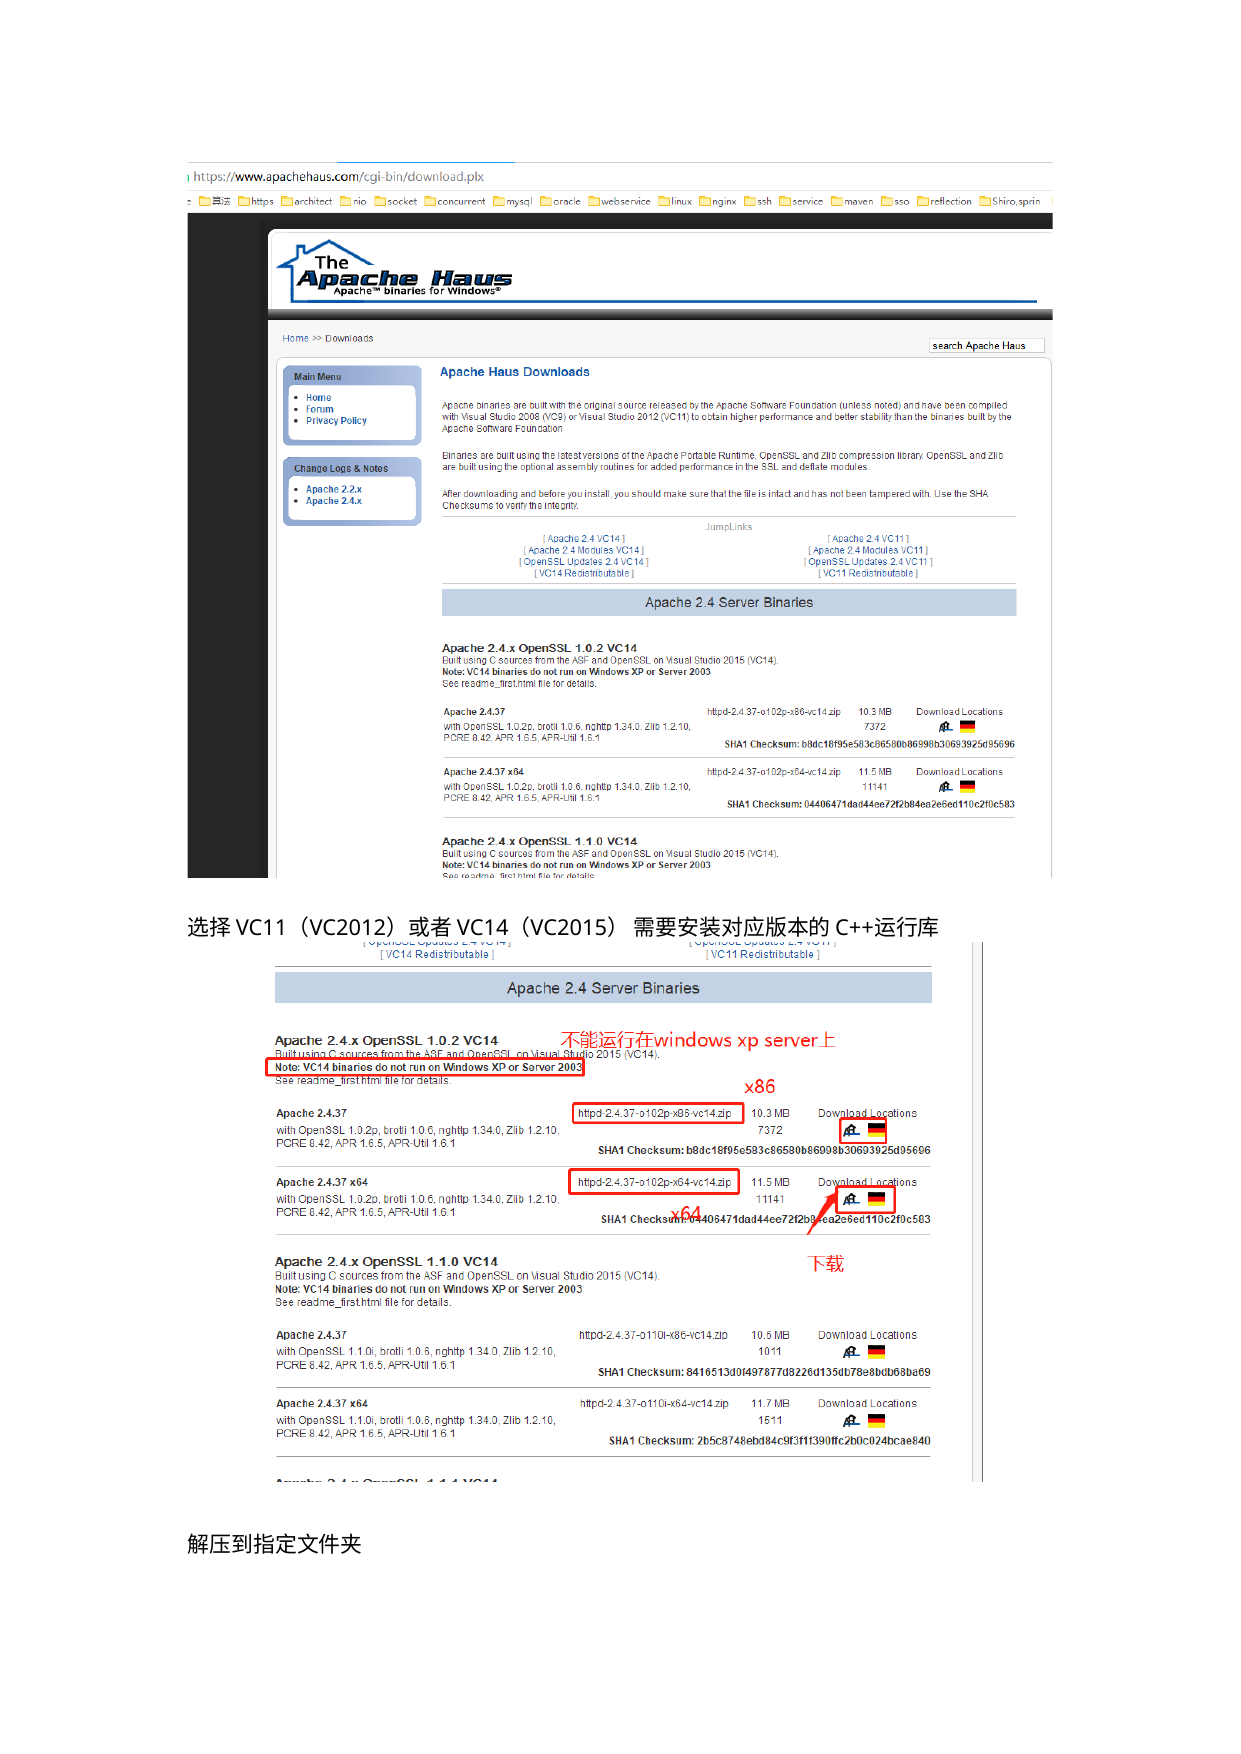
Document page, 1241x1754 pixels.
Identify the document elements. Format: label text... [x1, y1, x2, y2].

picture [187, 162, 1053, 878]
picture [187, 942, 983, 1482]
text 选择VC11（VC2012）或者 VC14（VC2015） 需要安装对应版本的C++运行库 [187, 909, 1053, 942]
text 解压到指定文件夹 [187, 1527, 1053, 1559]
